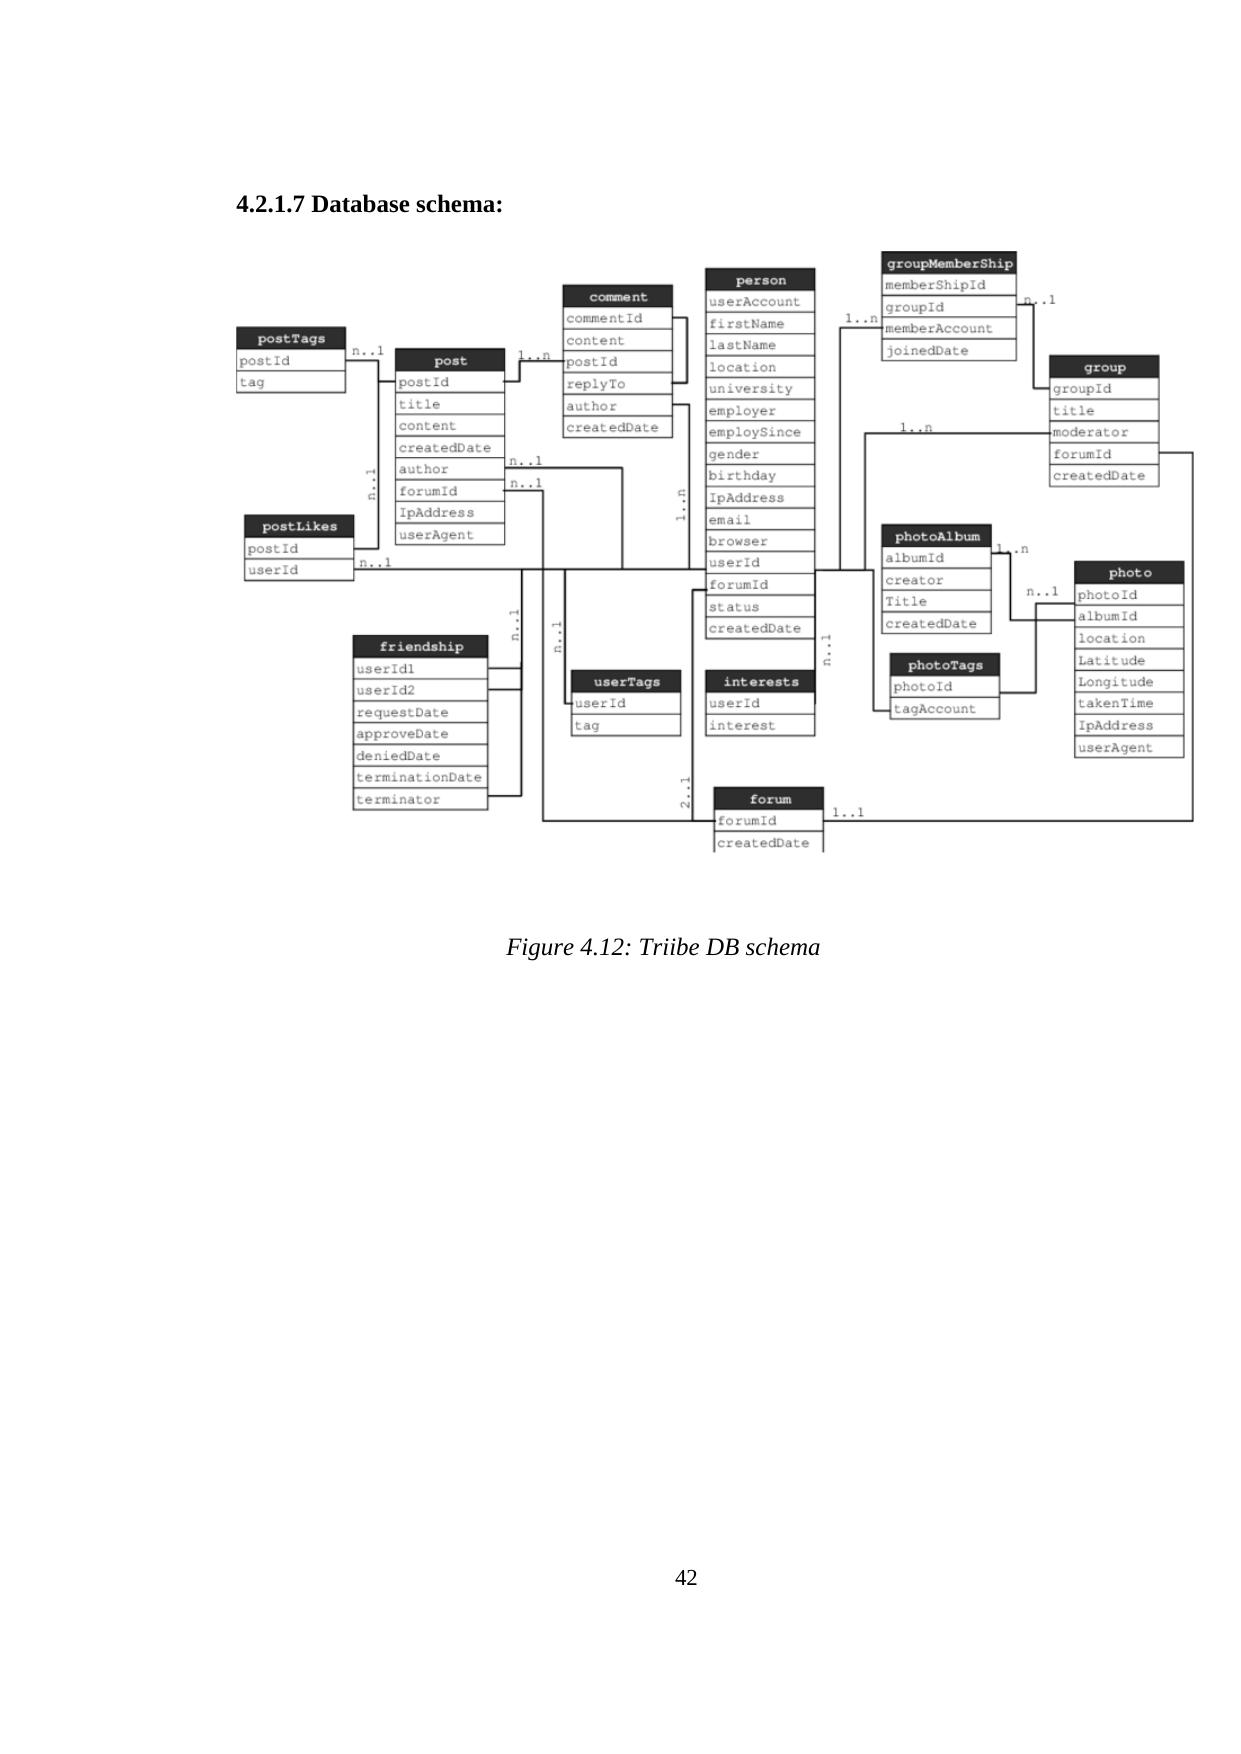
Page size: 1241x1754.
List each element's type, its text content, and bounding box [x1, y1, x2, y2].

picture [236, 251, 1197, 866]
subtitle Database schema: [236, 189, 1090, 218]
title Figure 4.12: Triibe DB schema [236, 932, 1090, 960]
